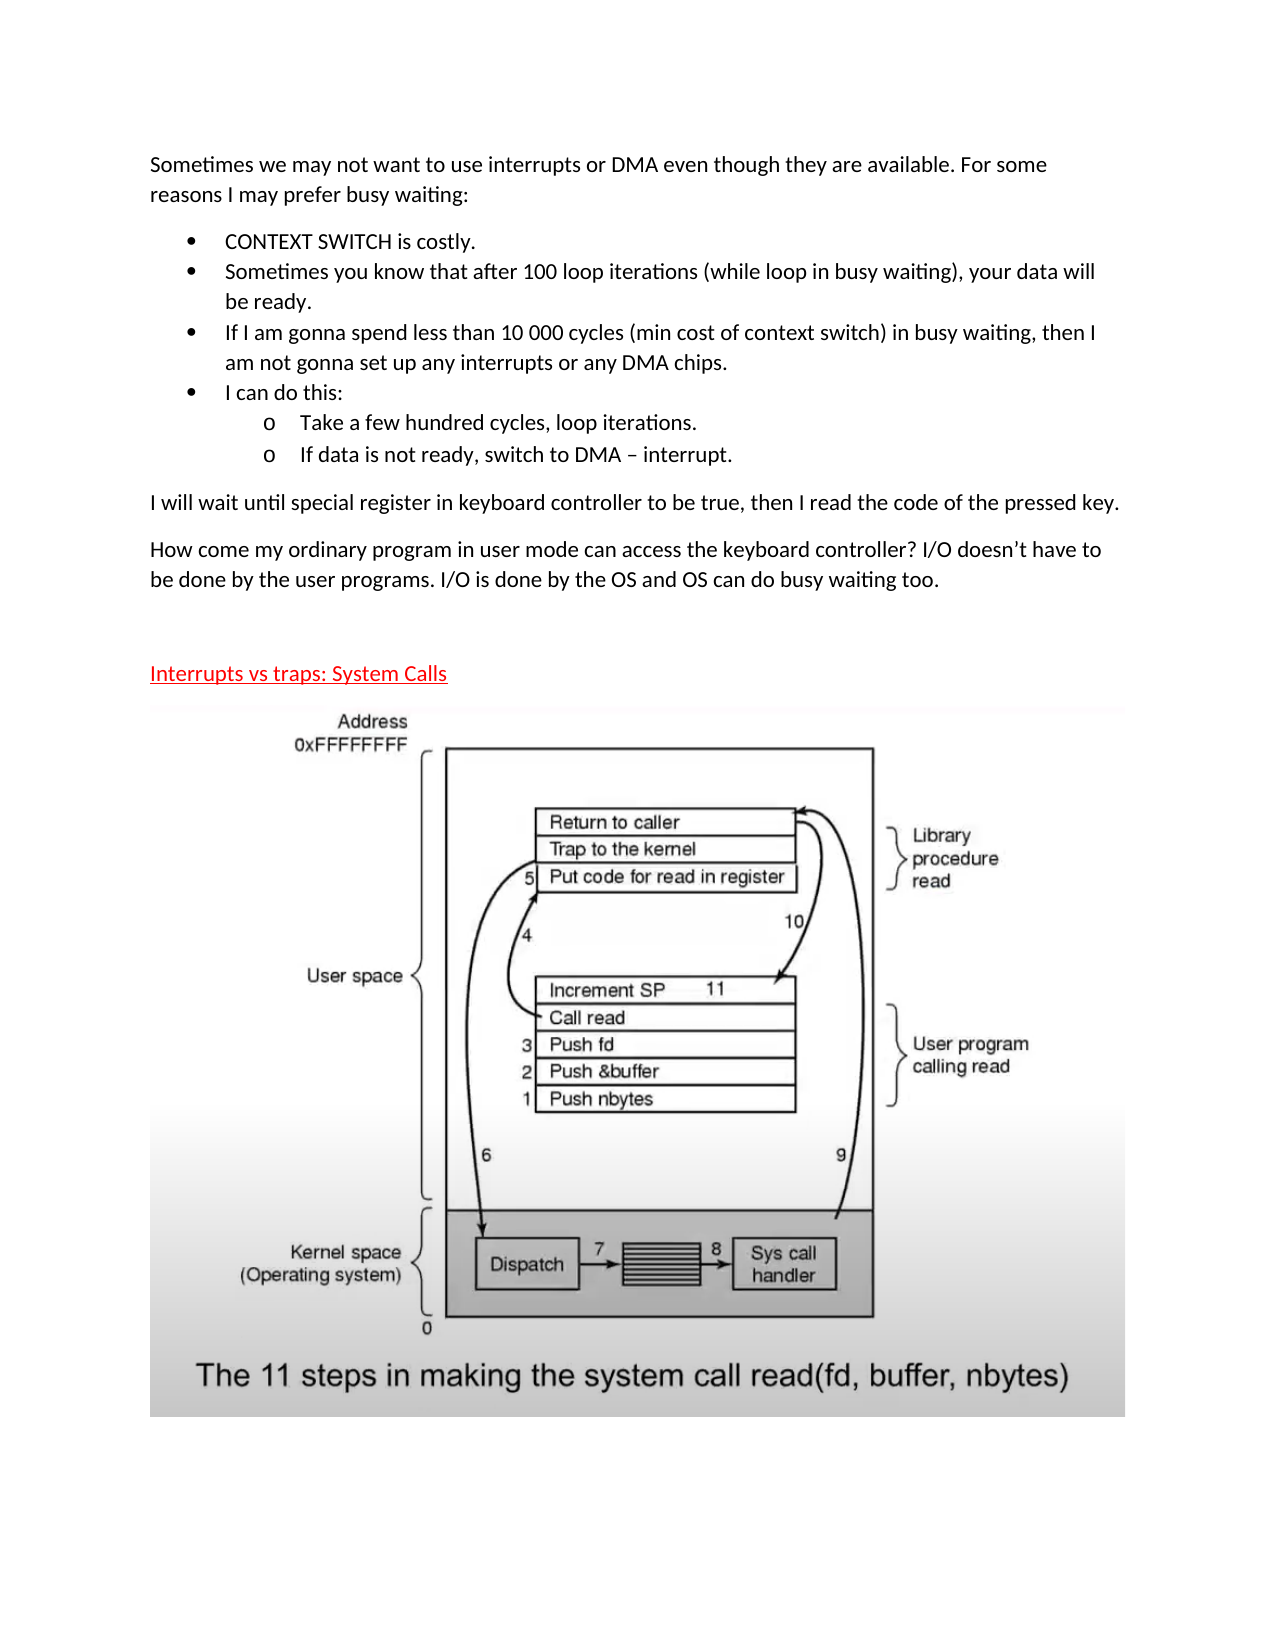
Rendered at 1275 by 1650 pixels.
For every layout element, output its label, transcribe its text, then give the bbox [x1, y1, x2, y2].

list Sometimes you know that after 100 loop iterations (while loop in busy waiting), your data will be ready. [187, 257, 1125, 316]
list If data is not ready, switch to DMA – interrupt. [262, 440, 1125, 469]
text Interrupts vs traps: System Calls [150, 659, 1125, 687]
list I can do this: [187, 378, 1125, 406]
picture [150, 705, 1125, 1417]
list If I am gonna spend less than 10 000 cycles (min cost of context switch) in busy waiting, then I am not gonna set up any interrupts or any DMA chips. [187, 318, 1125, 376]
text I will wait until special register in keyboard controller to be true, then I read the code of the pressed key. [150, 488, 1125, 516]
list Take a few hundred cycles, loop iterations. [262, 408, 1125, 437]
text Sometimes we may not want to use interrupts or DMA even though they are available. For some reasons I may prefer busy waiting: [150, 150, 1125, 208]
list CONTEXT SWITCH is costly. [187, 227, 1125, 255]
text How come my ordinary program in user mode can access the keyboard controller? I/O doesn’t have to be done by the user programs. I/O is done by the OS and OS can do busy waiting too. [150, 535, 1125, 593]
